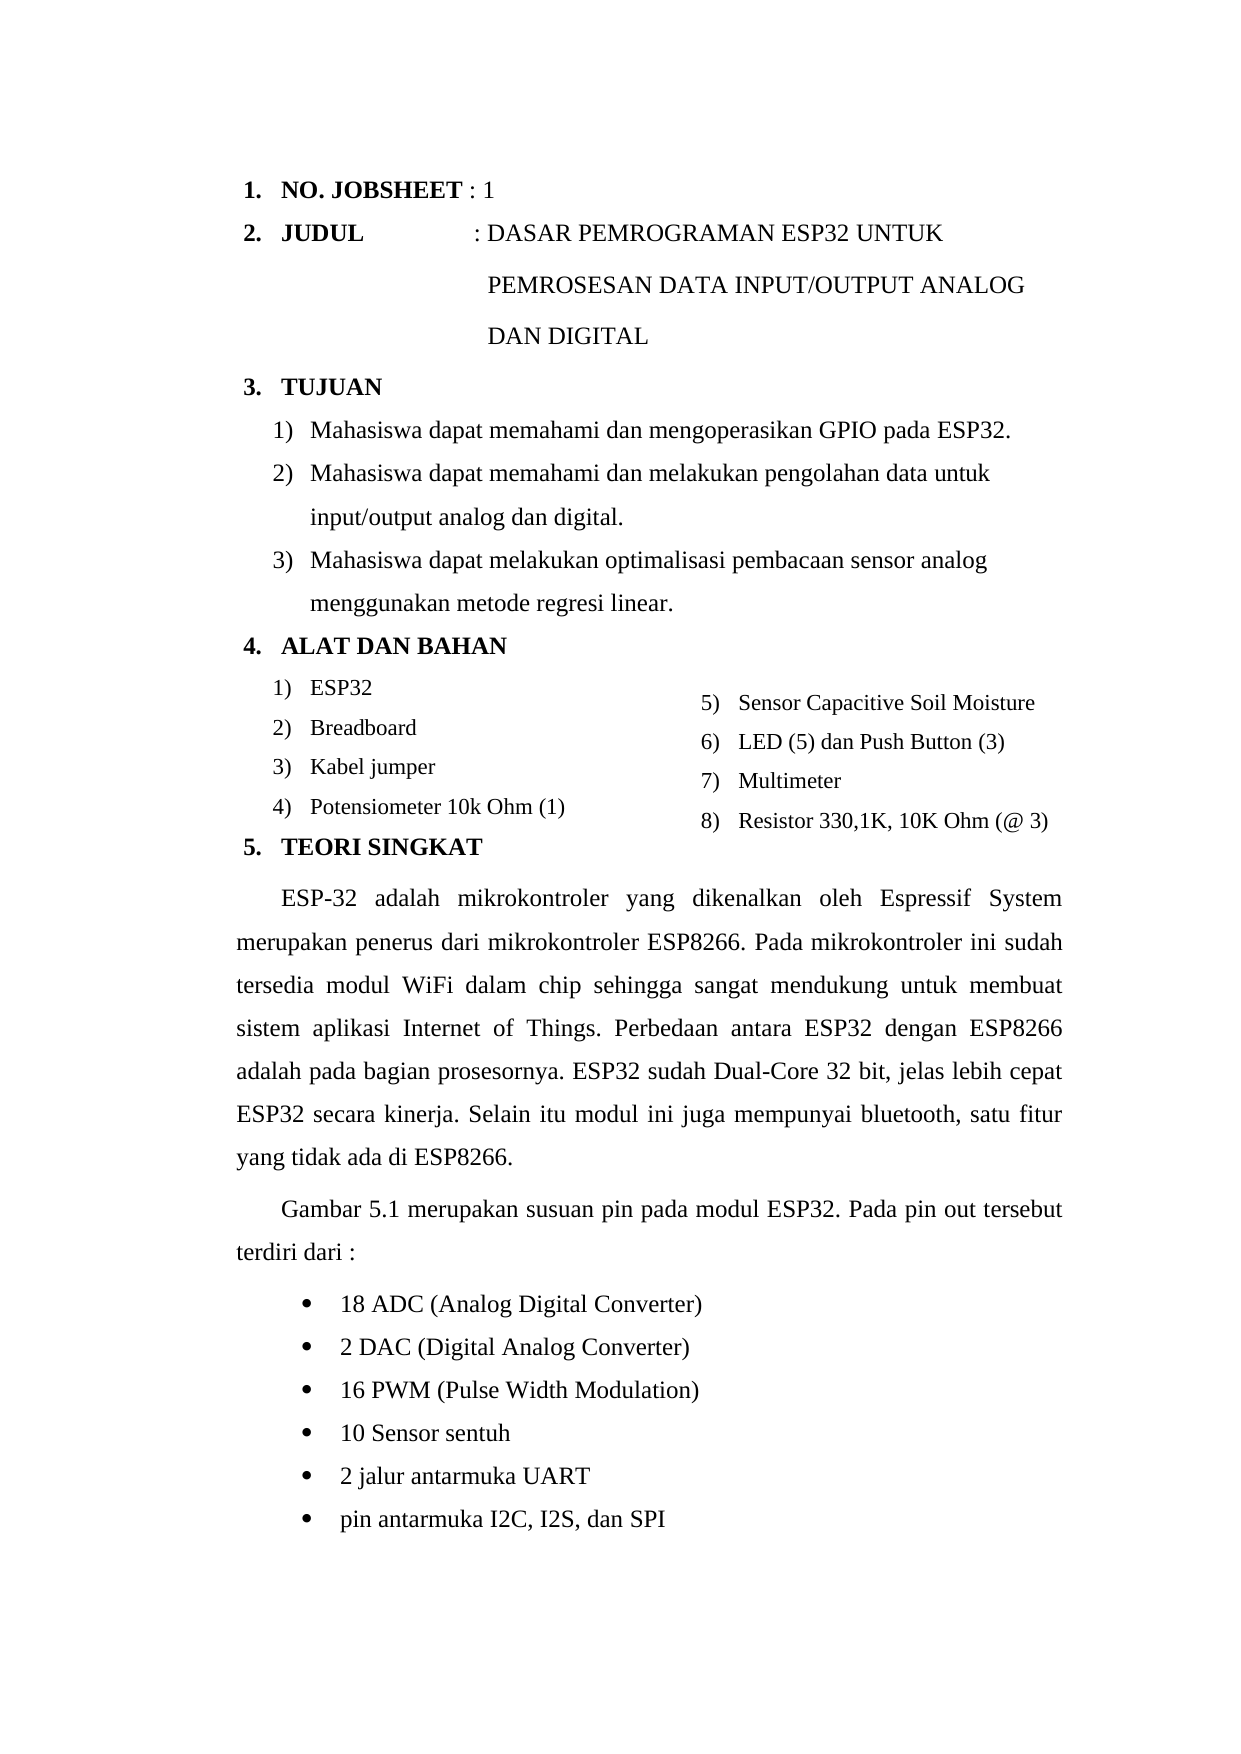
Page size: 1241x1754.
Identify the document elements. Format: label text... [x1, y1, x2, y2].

list Mahasiswa dapat melakukan optimalisasi pembacaan sensor analog menggunakan metode regresi linear. [272, 545, 1063, 617]
subtitle TUJUAN [243, 372, 1113, 401]
list Potensiometer 10k Ohm (1) [272, 793, 569, 819]
list Breadboard [272, 714, 569, 740]
list JUDUL : DASAR PEMROGRAMAN ESP32 UNTUK [243, 218, 1113, 247]
list 10 Sensor sentuh [302, 1418, 1113, 1446]
list Mahasiswa dapat memahami dan melakukan pengolahan data untuk input/output analog dan digital. [272, 458, 1063, 530]
text ESP-32 adalah mikrokontroler yang dikenalkan oleh Espressif System merupakan penerus dari mikrokontroler ESP8266. Pada mikrokontroler ini sudah tersedia modul WiFi dalam chip sehingga sangat mendukung untuk membuat sistem aplikasi Internet of Things. Perbedaan antara ESP32 dengan ESP8266 adalah pada bagian prosesornya. ESP32 sudah Dual-Core 32 bit, jelas lebih cepat ESP32 secara kinerja. Selain itu modul ini juga mempunyai bluetooth, satu fitur yang tidak ada di ESP8266. [236, 883, 1063, 1171]
text PEMROSESAN DATA INPUT/OUTPUT ANALOG DAN DIGITAL [487, 270, 1027, 350]
list Mahasiswa dapat memahami dan mengoperasikan GPIO pada ESP32. [272, 415, 1113, 444]
subtitle ALAT DAN BAHAN [243, 631, 1113, 660]
list 16 PWM (Pulse Width Modulation) [302, 1375, 1113, 1404]
list Multimeter [701, 768, 1113, 794]
list Sensor Capacitive Soil Moisture [701, 689, 1113, 715]
subtitle TEORI SINGKAT [243, 832, 569, 861]
list Resistor 330,1K, 10K Ohm (@ 3) [701, 807, 1113, 833]
list pin antarmuka I2C, I2S, dan SPI [302, 1504, 1113, 1533]
list Kabel jumper [272, 753, 569, 779]
list 18 ADC (Analog Digital Converter) [302, 1289, 1113, 1317]
subtitle NO. JOBSHEET : 1 [243, 175, 1113, 204]
list LED (5) dan Push Button (3) [701, 728, 1113, 754]
text Gambar 5.1 merupakan susuan pin pada modul ESP32. Pada pin out tersebut terdiri dari : [236, 1194, 1063, 1266]
list 2 DAC (Digital Analog Converter) [302, 1332, 1113, 1361]
list 2 jalur antarmuka UART [302, 1461, 1113, 1489]
list ESP32 [272, 674, 569, 701]
